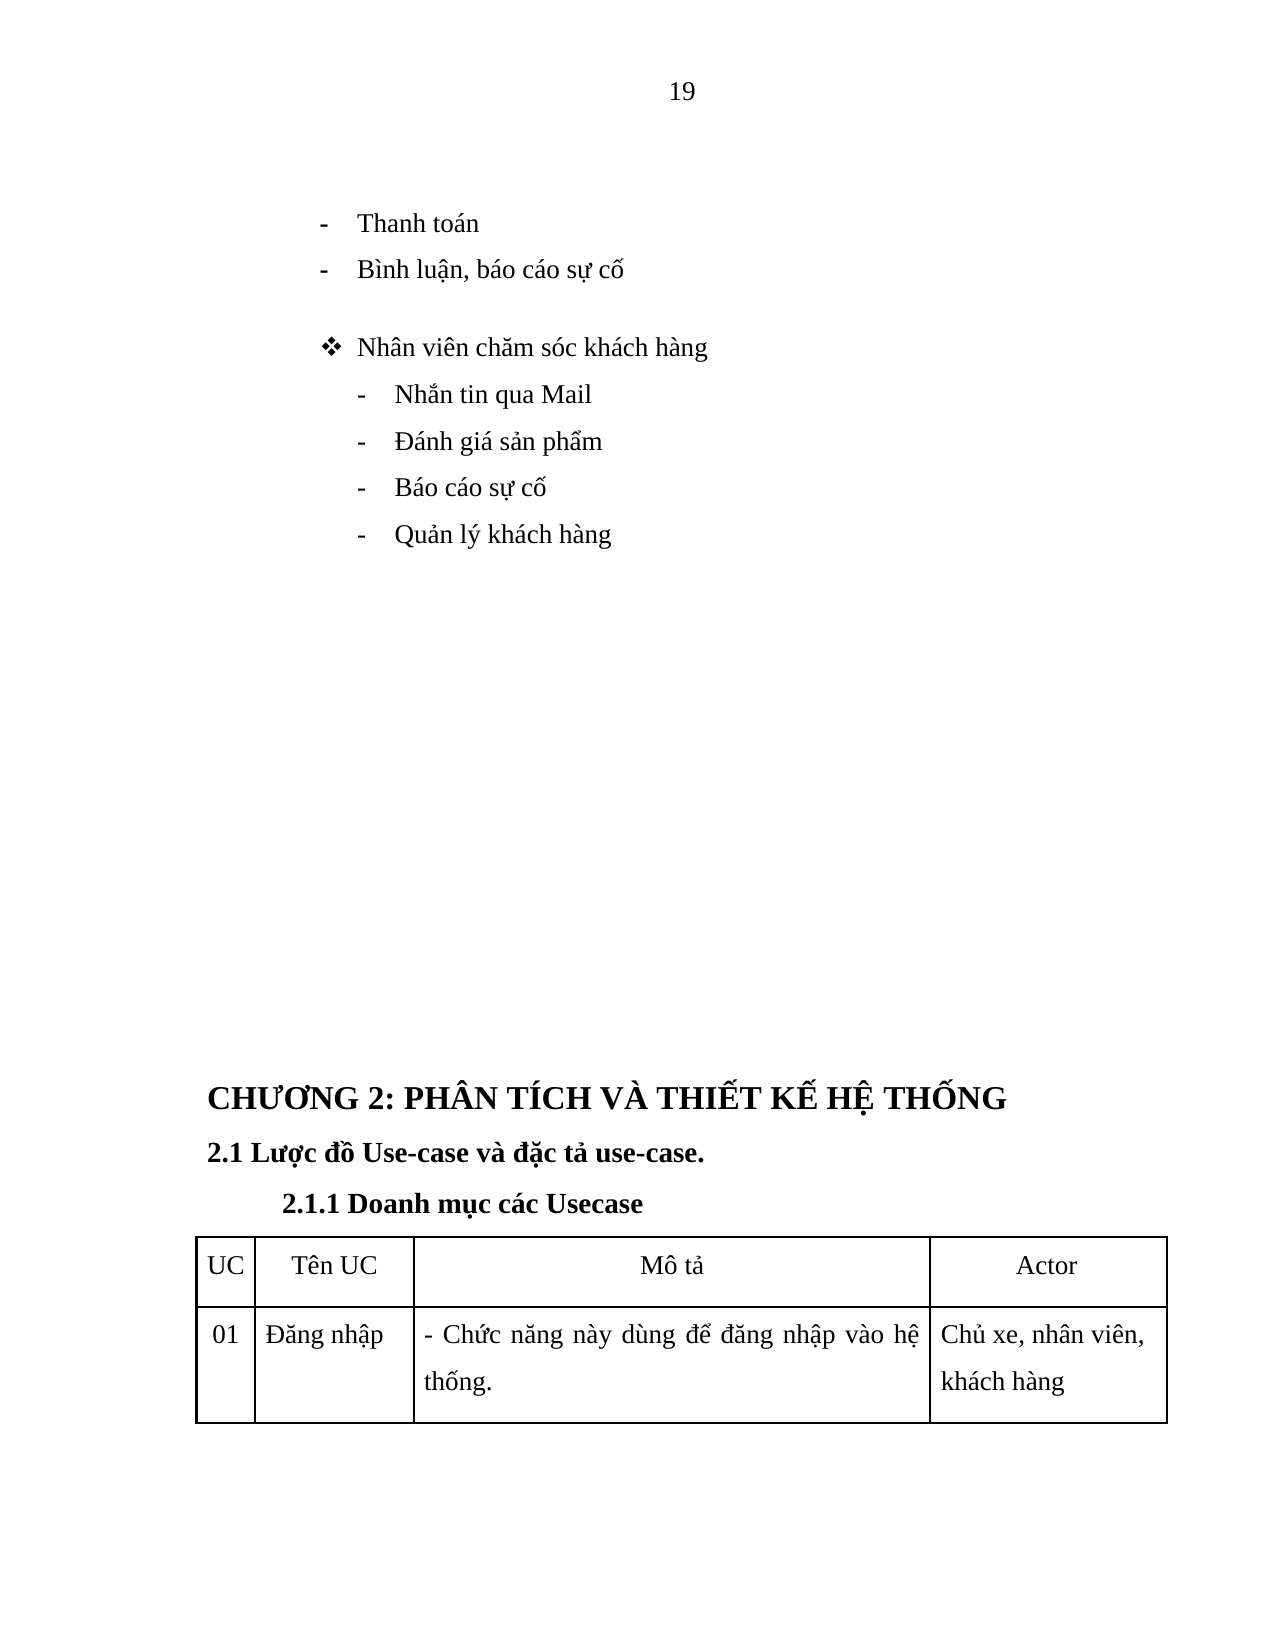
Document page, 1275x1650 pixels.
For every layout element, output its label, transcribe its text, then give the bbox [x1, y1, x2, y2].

table_header Mô tả [415, 1238, 929, 1306]
list Nhân viên chăm sóc khách hàng [319, 331, 1157, 362]
table_header UC [198, 1238, 254, 1306]
list Bình luận, báo cáo sự cố [319, 253, 1157, 284]
list Đánh giá sản phẩm [357, 425, 1157, 456]
table_cell Đăng nhập [256, 1308, 413, 1422]
table_header Actor [931, 1238, 1166, 1306]
text 2.1 Lược đồ Use-case và đặc tả use-case. [207, 1136, 1157, 1169]
list Báo cáo sự cố [357, 471, 1157, 503]
text 2.1.1 Doanh mục các Usecase [207, 1186, 1157, 1219]
list Thanh toán [319, 207, 1157, 238]
list Nhắn tin qua Mail [357, 378, 1157, 409]
list Quản lý khách hàng [357, 518, 1157, 549]
table_header Tên UC [256, 1238, 413, 1306]
table_cell 01 [198, 1308, 254, 1422]
table_cell Chủ xe, nhân viên, khách hàng [931, 1308, 1166, 1422]
text CHƯƠNG 2: PHÂN TÍCH VÀ THIẾT KẾ HỆ THỐNG [207, 1078, 1157, 1116]
table_cell - Chức năng này dùng để đăng nhập vào hệ thống. [415, 1308, 929, 1422]
